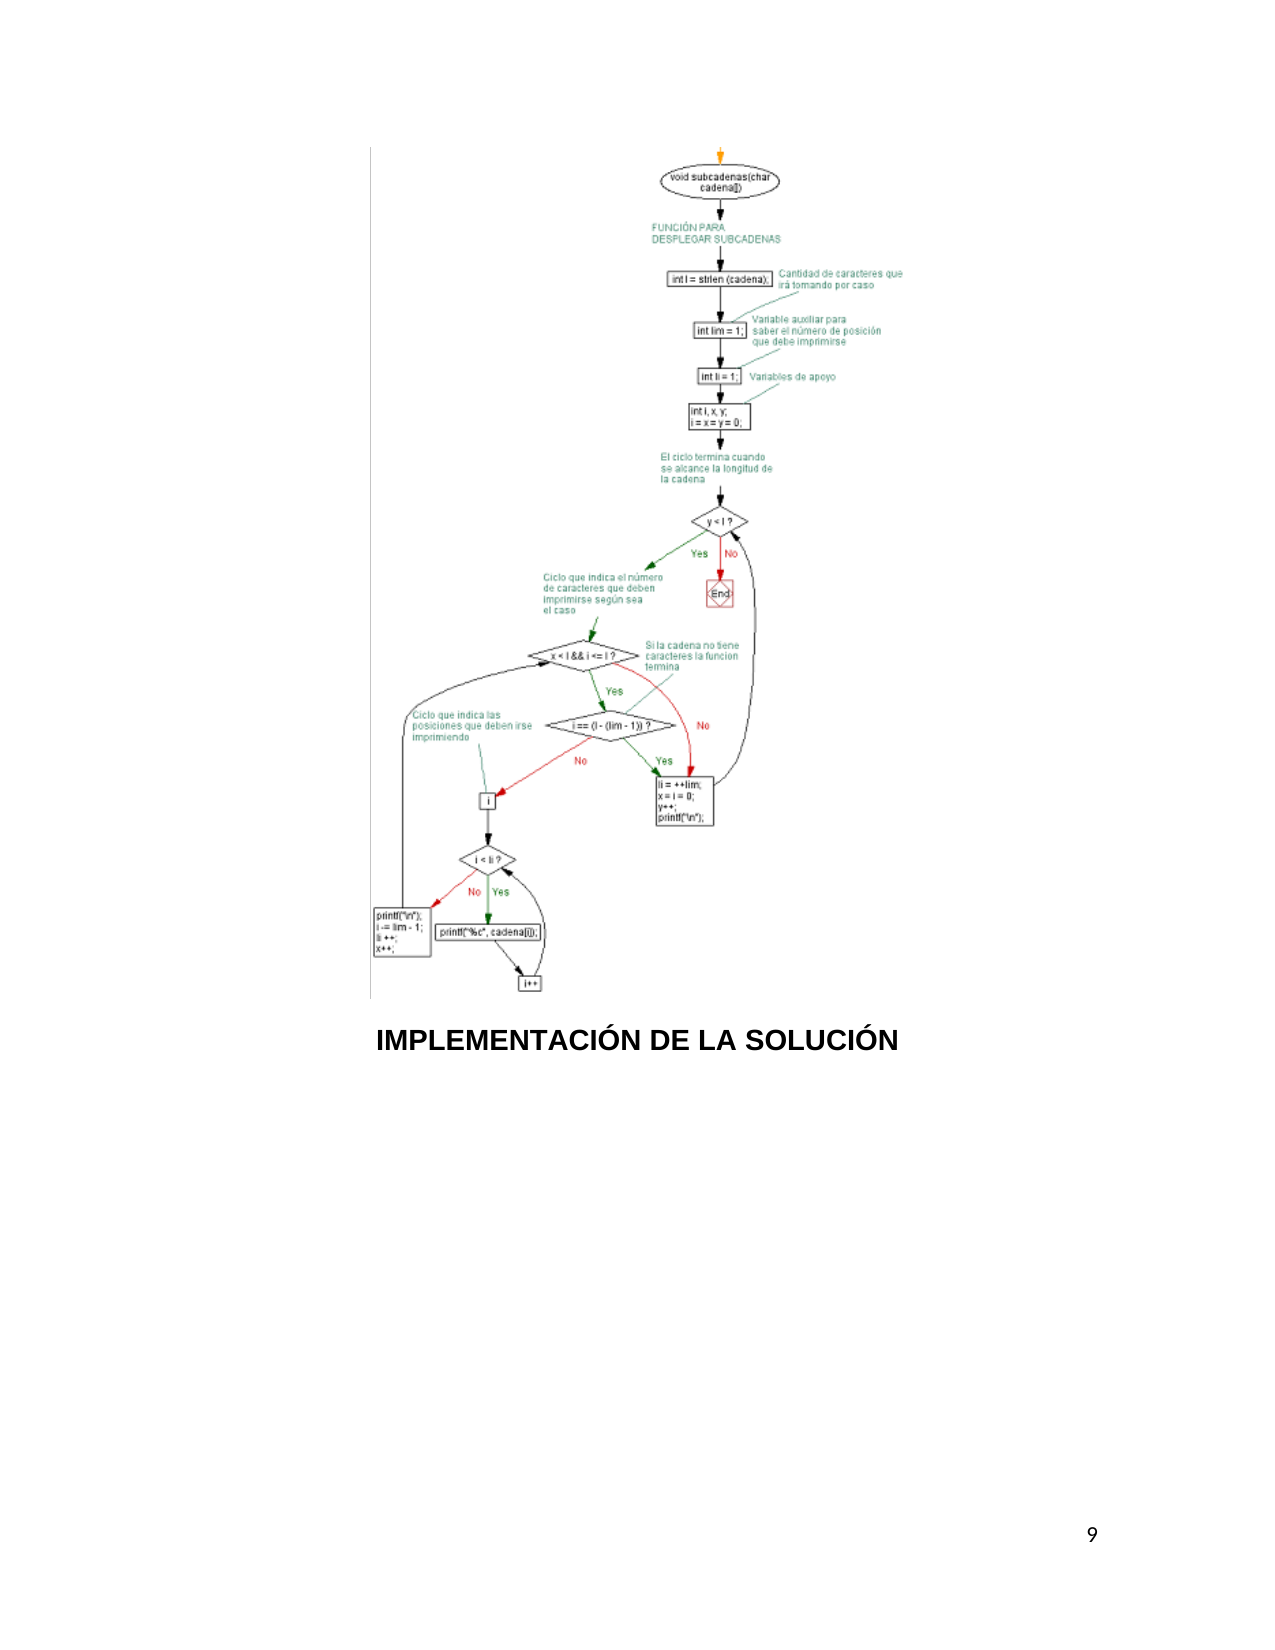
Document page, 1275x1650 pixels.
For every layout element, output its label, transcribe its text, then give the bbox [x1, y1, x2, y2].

picture [370, 147, 905, 999]
text IMPLEMENTACIÓN DE LA SOLUCIÓN [177, 1023, 1098, 1057]
